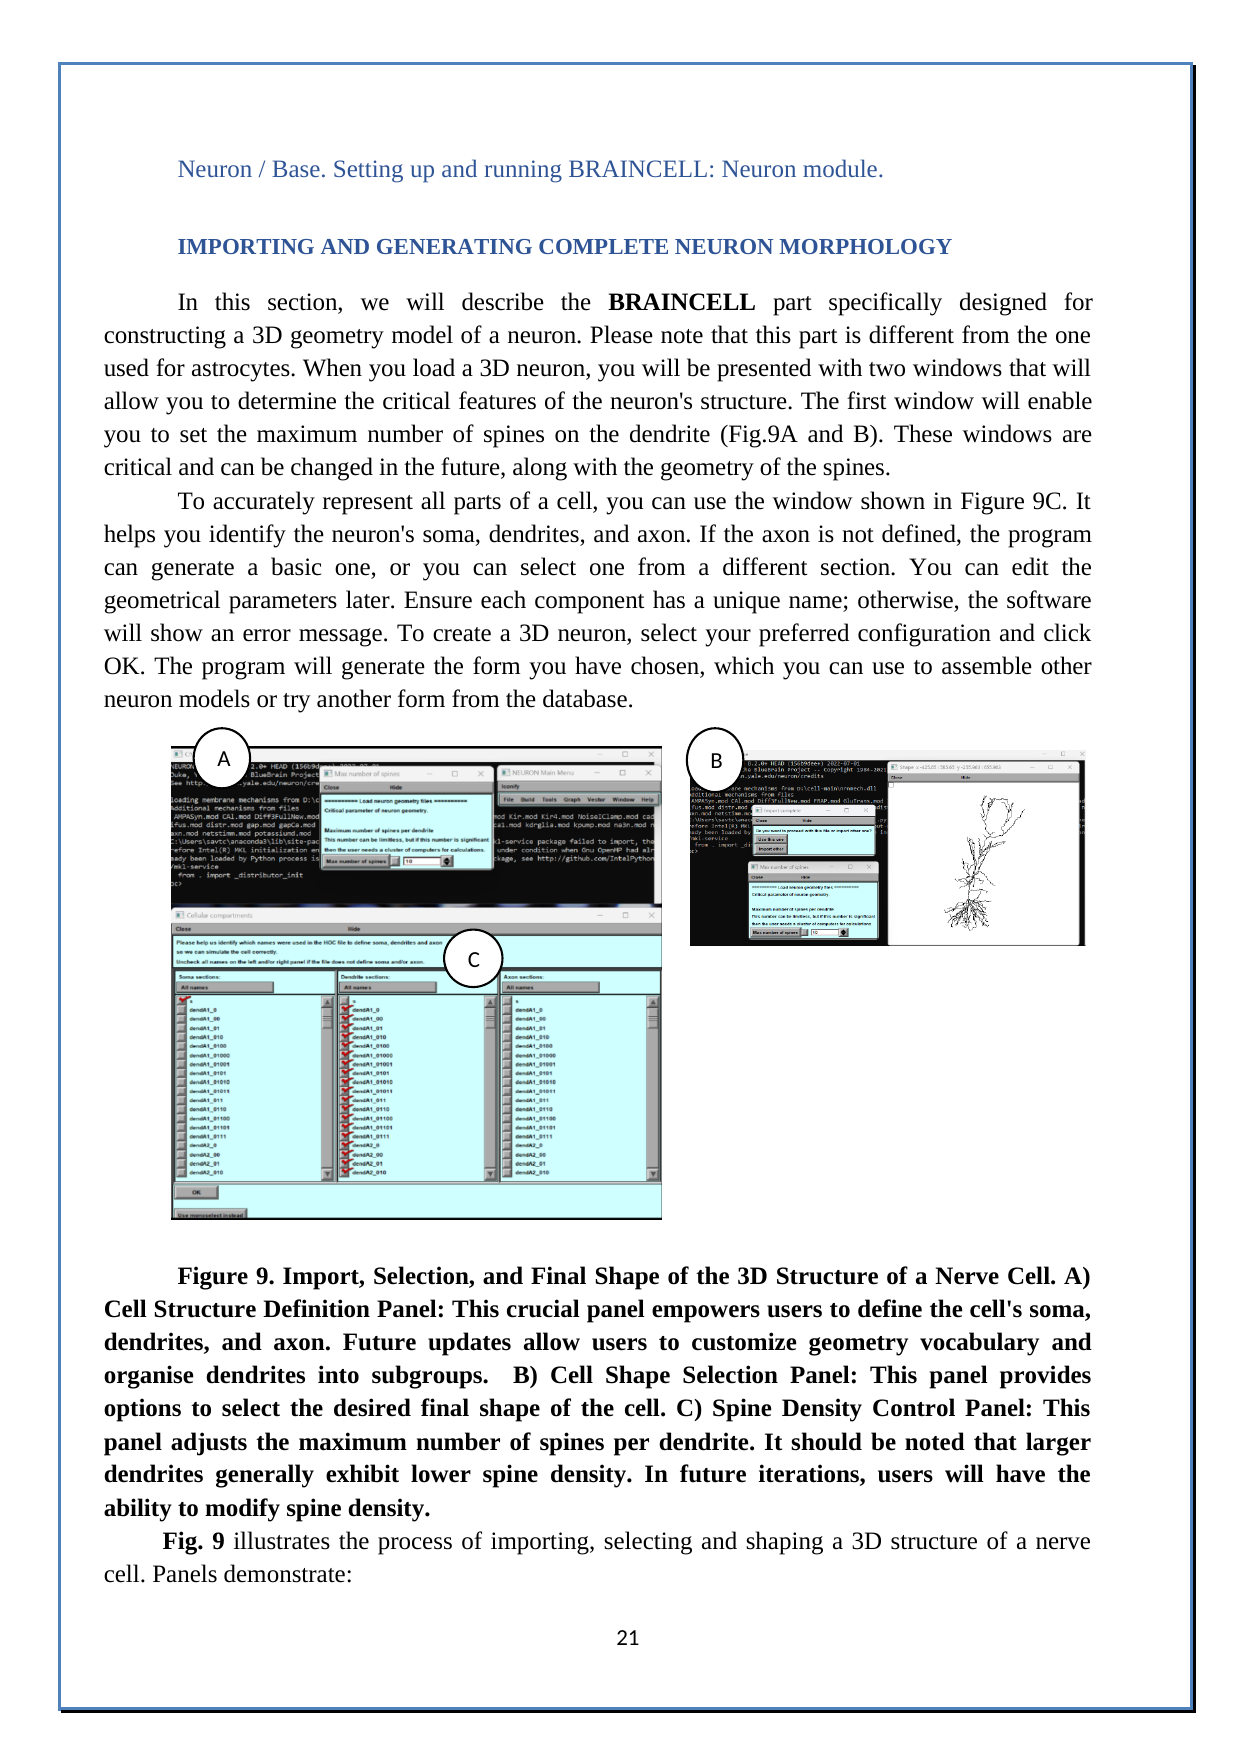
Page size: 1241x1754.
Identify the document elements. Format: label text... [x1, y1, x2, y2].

picture [171, 746, 662, 1220]
subtitle IMPORTING AND GENERATING COMPLETE NEURON MORPHOLOGY [103, 233, 1093, 259]
text To accurately represent all parts of a cell, you can use the window shown in Figure 9C. It helps you identify the neuron's soma, dendrites, and axon. If the axon is not defined, the program can generate a basic one, or you can select one from a different section. You can edit the geometrical parameters later. Ensure each component has a unique name; otherwise, the software will show an error message. To create a 3D neuron, select your preferred configuration and click OK. The program will generate the form you have chosen, which you can use to assemble other neuron models or try another form from the database. [103, 486, 1093, 713]
text In this section, we will describe the BRAINCELL part specifically designed for constructing a 3D geometry model of a neuron. Please note that this part is different from the one used for astrocytes. When you load a 3D neuron, you will be presented with two windows that will allow you to determine the critical features of the neuron's structure. The first window will enable you to set the maximum number of spines on the dendrite (Fig.9A and B). These windows are critical and can be changed in the future, along with the geometry of the spines. [103, 287, 1093, 481]
picture [690, 750, 1086, 946]
text Fig. 9 illustrates the process of importing, selecting and shaping a 3D structure of a nerve cell. Panels demonstrate: [103, 1526, 1093, 1588]
subtitle Neuron / Base. Setting up and running BRAINCELL: Neuron module. [103, 154, 1093, 183]
text Figure 9. Import, Selection, and Final Shape of the 3D Structure of a Nerve Cell. A) Cell Structure Definition Panel: This crucial panel empowers users to define the cell's soma, dendrites, and axon. Future updates allow users to customize geometry vocabulary and organise dendrites into subgroups. B) Cell Shape Selection Panel: This panel provides options to select the desired final shape of the cell. C) Spine Density Control Panel: This panel adjusts the maximum number of spines per dendrite. It should be noted that larger dendrites generally exhibit lower spine density. In future iterations, users will have the ability to modify spine density. [103, 1261, 1093, 1521]
